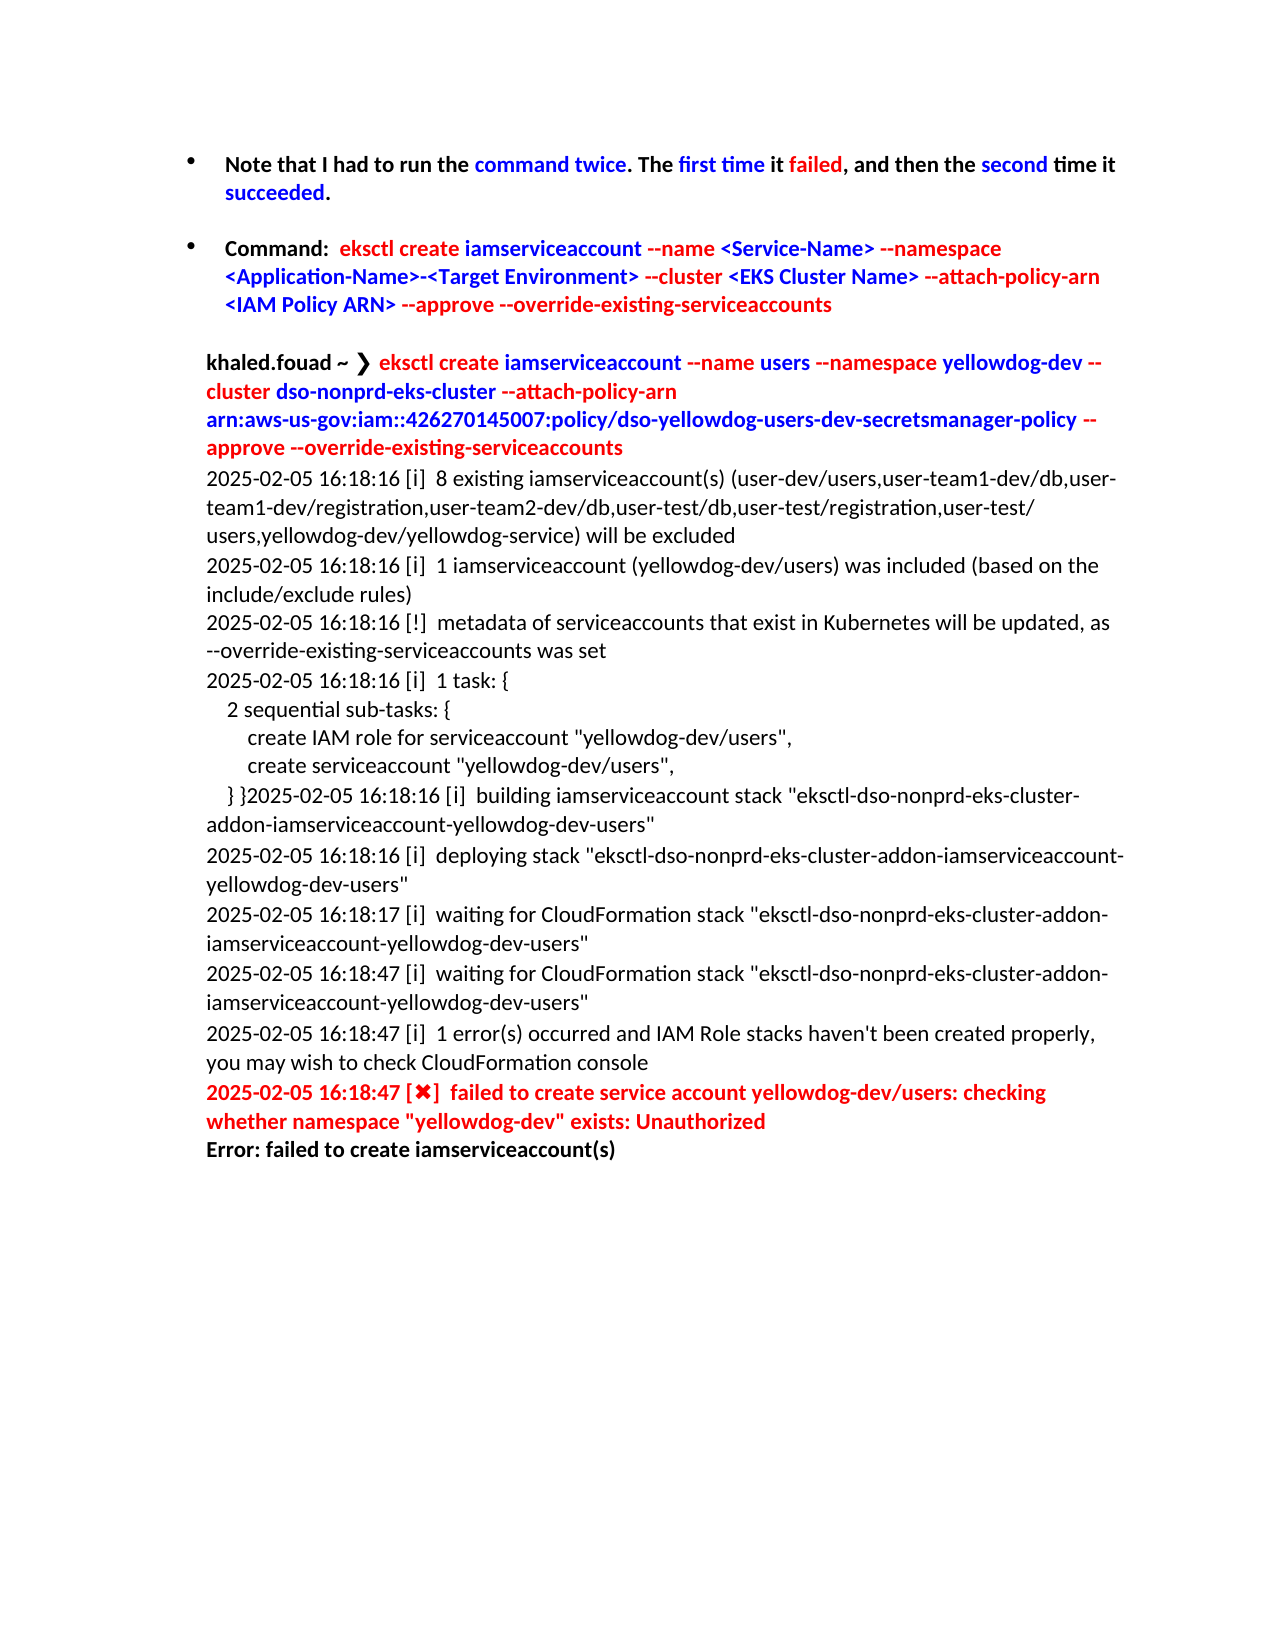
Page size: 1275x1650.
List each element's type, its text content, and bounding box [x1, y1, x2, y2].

text 2025-02-05 16:18:47 [✖] failed to create service account yellowdog-dev/users: checking whether namespace "yellowdog-dev" exists: Unauthorized [206, 1076, 1125, 1135]
text 2025-02-05 16:18:16 [ℹ] 8 existing iamserviceaccount(s) (user-dev/users,user-team1-dev/db,user-team1-dev/registration,user-team2-dev/db,user-test/db,user-test/registration,user-test/users,yellowdog-dev/yellowdog-service) will be excluded [206, 461, 1125, 549]
list Command: eksctl create iamserviceaccount --name <Service-Name> --namespace <Application-Name>-<Target Environment> --cluster <EKS Cluster Name> --attach-policy-arn <IAM Policy ARN> --approve --override-existing-serviceaccounts [187, 234, 1125, 318]
text } }2025-02-05 16:18:16 [ℹ] building iamserviceaccount stack "eksctl-dso-nonprd-eks-cluster-addon-iamserviceaccount-yellowdog-dev-users" [206, 779, 1125, 839]
text 2025-02-05 16:18:16 [ℹ] 1 iamserviceaccount (yellowdog-dev/users) was included (based on the include/exclude rules) [206, 549, 1125, 608]
text 2025-02-05 16:18:47 [ℹ] 1 error(s) occurred and IAM Role stacks haven't been created properly, you may wish to check CloudFormation console [206, 1016, 1125, 1076]
text create IAM role for serviceaccount "yellowdog-dev/users", [206, 723, 1125, 751]
text 2025-02-05 16:18:16 [!] metadata of serviceaccounts that exist in Kubernetes will be updated, as --override-existing-serviceaccounts was set [206, 608, 1125, 664]
text khaled.fouad ~ ❯ eksctl create iamserviceaccount --name users --namespace yellowdog-dev --cluster dso-nonprd-eks-cluster --attach-policy-arn arn:aws-us-gov:iam::426270145007:policy/dso-yellowdog-users-dev-secretsmanager-policy --approve --override-existing-serviceaccounts [206, 346, 1125, 461]
text 2025-02-05 16:18:47 [ℹ] waiting for CloudFormation stack "eksctl-dso-nonprd-eks-cluster-addon-iamserviceaccount-yellowdog-dev-users" [206, 957, 1125, 1016]
text 2025-02-05 16:18:16 [ℹ] deploying stack "eksctl-dso-nonprd-eks-cluster-addon-iamserviceaccount-yellowdog-dev-users" [206, 839, 1125, 898]
text 2 sequential sub-tasks: { [206, 695, 1125, 723]
text create serviceaccount "yellowdog-dev/users", [206, 751, 1125, 779]
text 2025-02-05 16:18:16 [ℹ] 1 task: { [206, 664, 1125, 695]
list Note that I had to run the command twice. The first time it failed, and then the second time it succeeded. [187, 150, 1125, 206]
text 2025-02-05 16:18:17 [ℹ] waiting for CloudFormation stack "eksctl-dso-nonprd-eks-cluster-addon-iamserviceaccount-yellowdog-dev-users" [206, 898, 1125, 957]
text Error: failed to create iamserviceaccount(s) [206, 1135, 1125, 1163]
